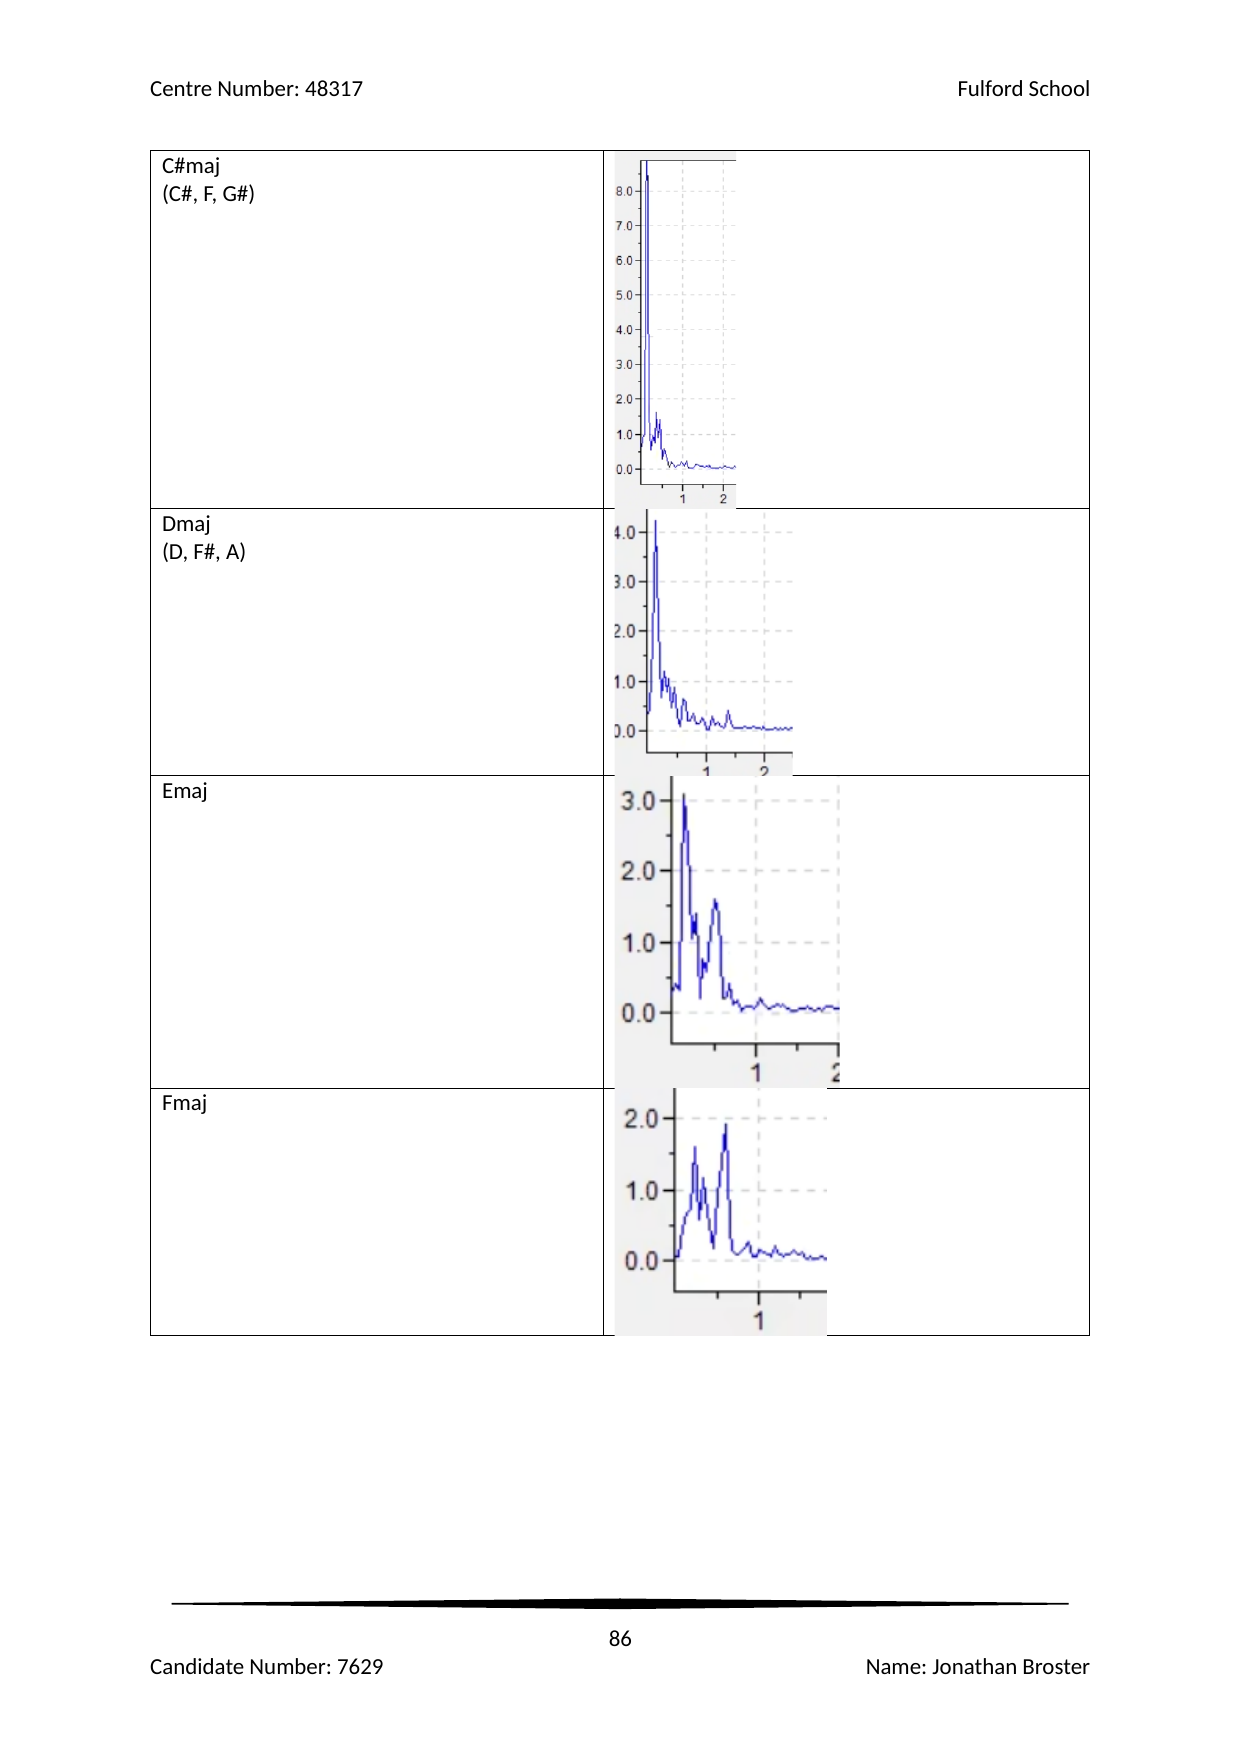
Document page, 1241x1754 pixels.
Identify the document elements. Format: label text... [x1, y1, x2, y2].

table_cell C#maj (C#, F, G#) [151, 151, 603, 508]
table_cell Fmaj [151, 1089, 603, 1335]
table_cell [604, 151, 614, 508]
table_cell Emaj [151, 776, 603, 1087]
table_cell [827, 1089, 1089, 1335]
table_cell [604, 776, 614, 1087]
picture [614, 151, 840, 1336]
table_cell [604, 1089, 614, 1335]
table_cell [793, 509, 1089, 775]
table_cell [604, 509, 614, 775]
table_cell [737, 151, 1089, 508]
table_cell Dmaj (D, F#, A) [151, 509, 603, 775]
table_cell [840, 776, 1089, 1087]
